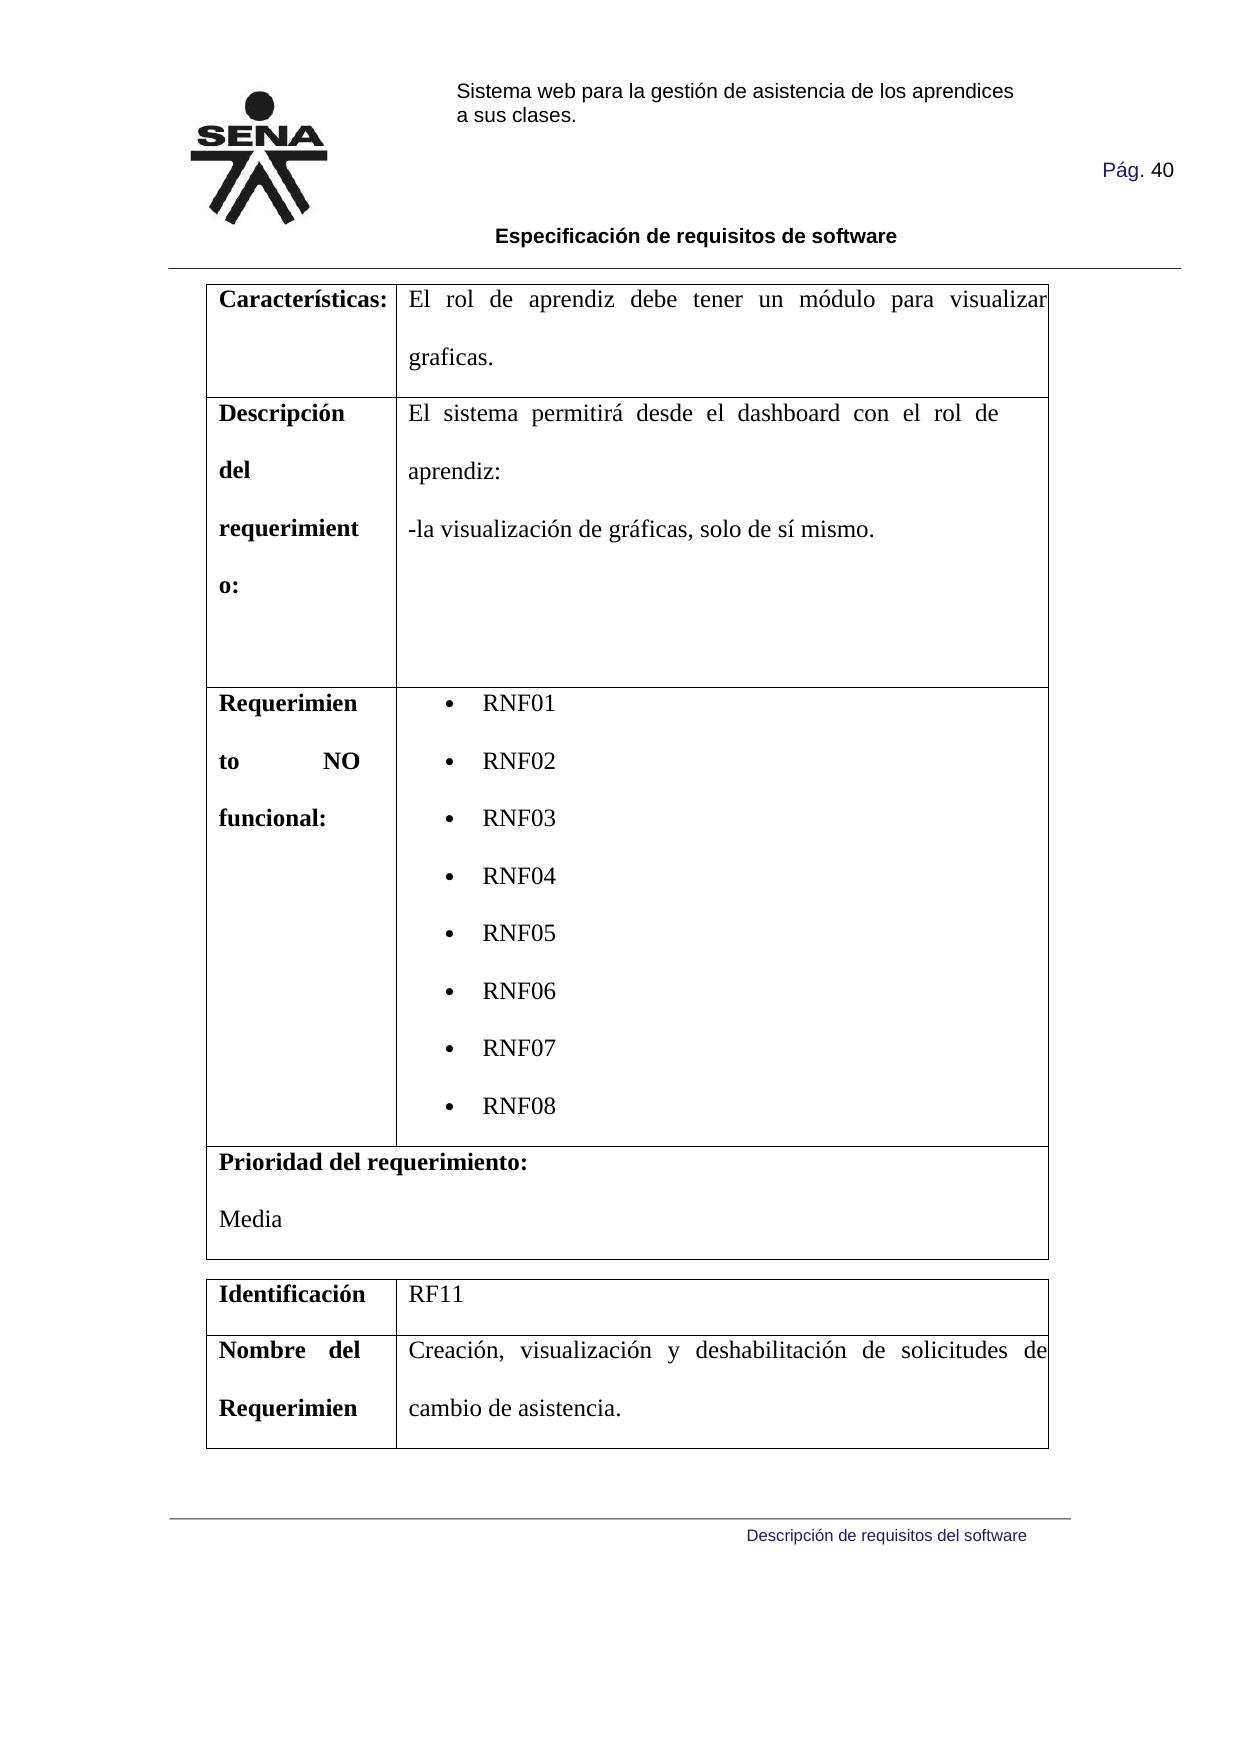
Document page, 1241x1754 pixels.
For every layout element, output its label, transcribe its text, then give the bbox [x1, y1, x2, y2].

table_cell Nombre del Requerimiento: [207, 1336, 396, 1448]
table_cell El rol de aprendiz debe tener un módulo para visualizar graficas. [397, 285, 1048, 397]
table_cell El sistema permitirá desde el dashboard con el rol de aprendiz: -la visualización de gráficas, solo de sí mismo. [397, 398, 1048, 687]
table_header Identificación [207, 1280, 396, 1334]
table_cell Creación, visualización y deshabilitación de solicitudes de cambio de asistencia. [397, 1336, 1048, 1448]
table_header RF11 [397, 1280, 1048, 1334]
table_cell RNF01 RNF02 RNF03 RNF04 RNF05 RNF06 RNF07 RNF08 [397, 688, 1048, 1146]
table_cell Requerimiento NO funcional: [207, 688, 396, 1146]
table_cell Características: [207, 285, 396, 397]
table_cell Prioridad del requerimiento: Media [207, 1147, 1048, 1259]
picture [190, 87, 328, 225]
table_cell Descripción del requerimiento: [207, 398, 396, 687]
